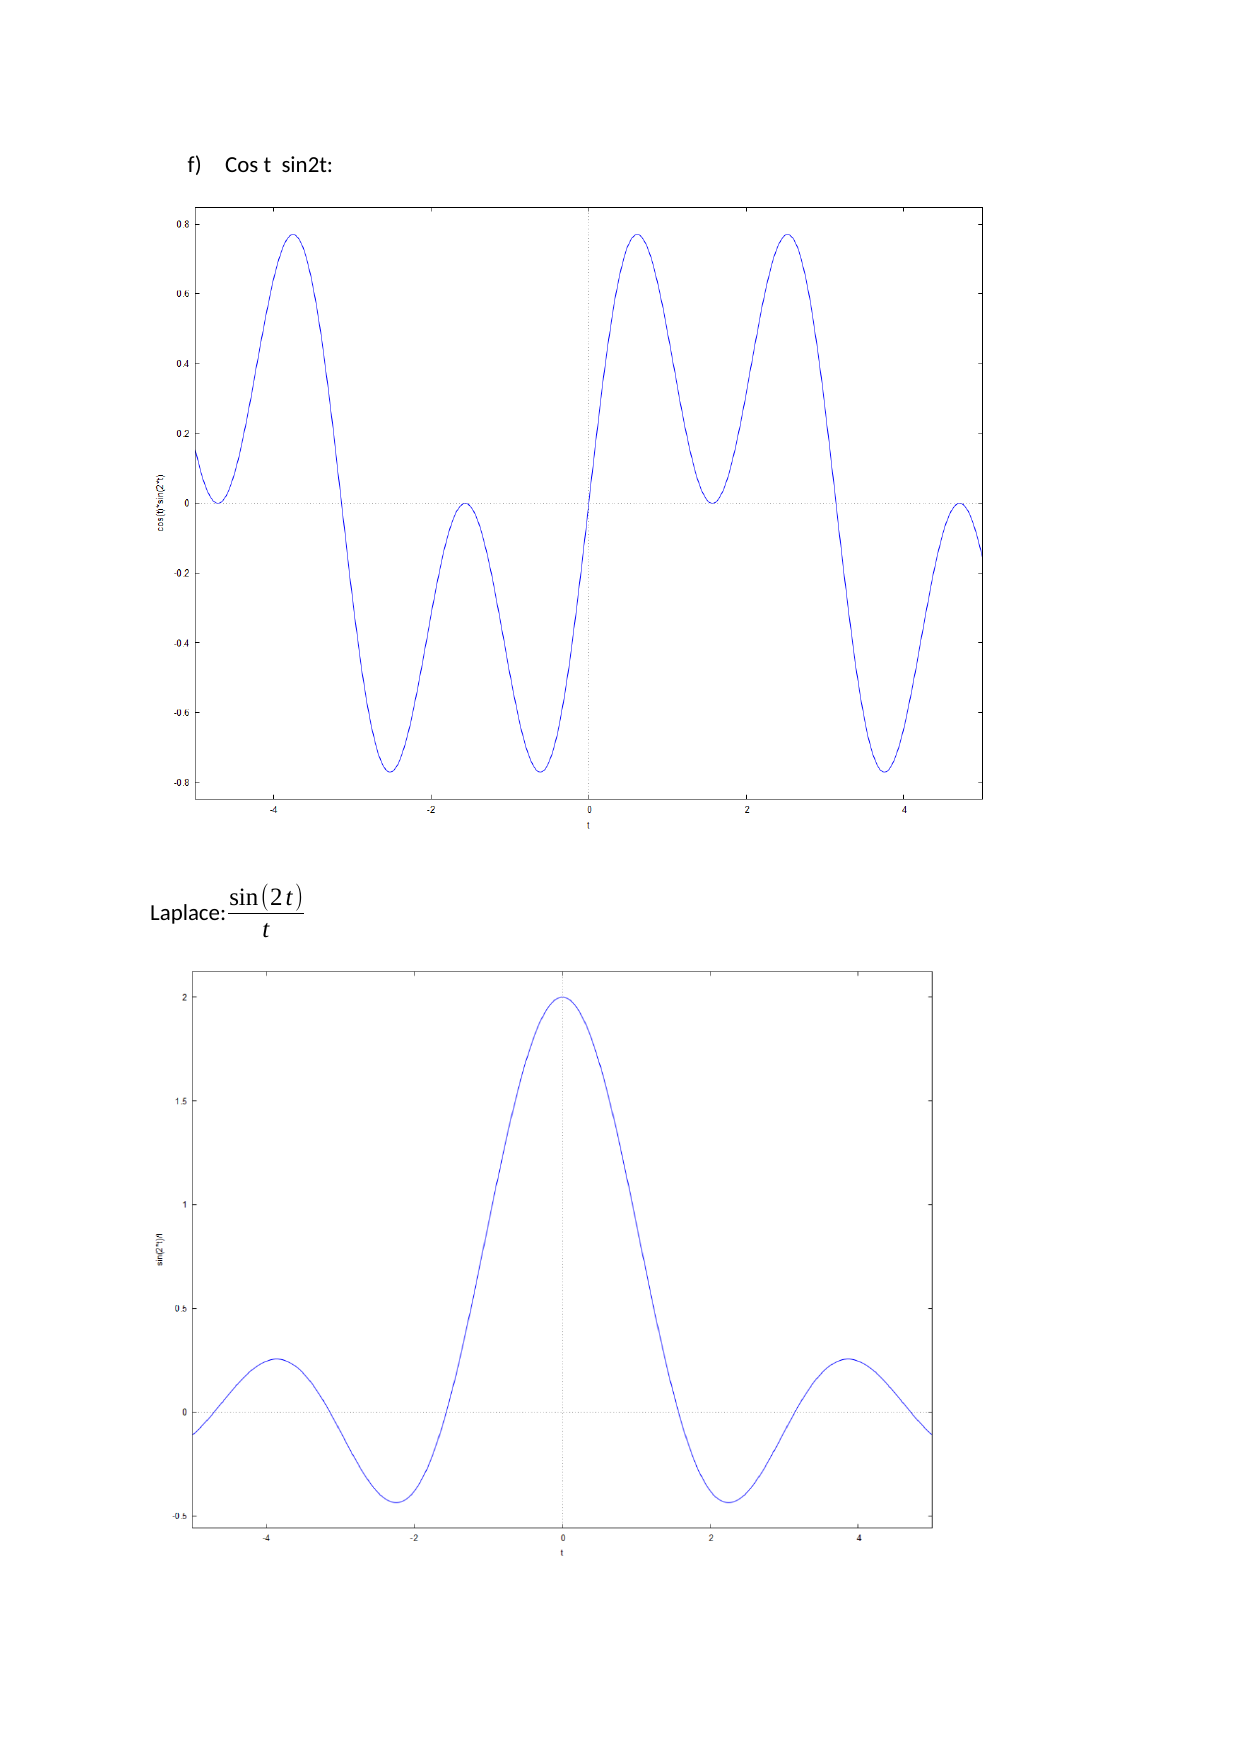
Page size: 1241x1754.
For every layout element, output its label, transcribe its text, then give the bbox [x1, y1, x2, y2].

list Cos t sin2t: [187, 150, 1090, 178]
text Laplace: [150, 851, 1090, 943]
picture [150, 196, 998, 833]
picture [150, 961, 947, 1560]
